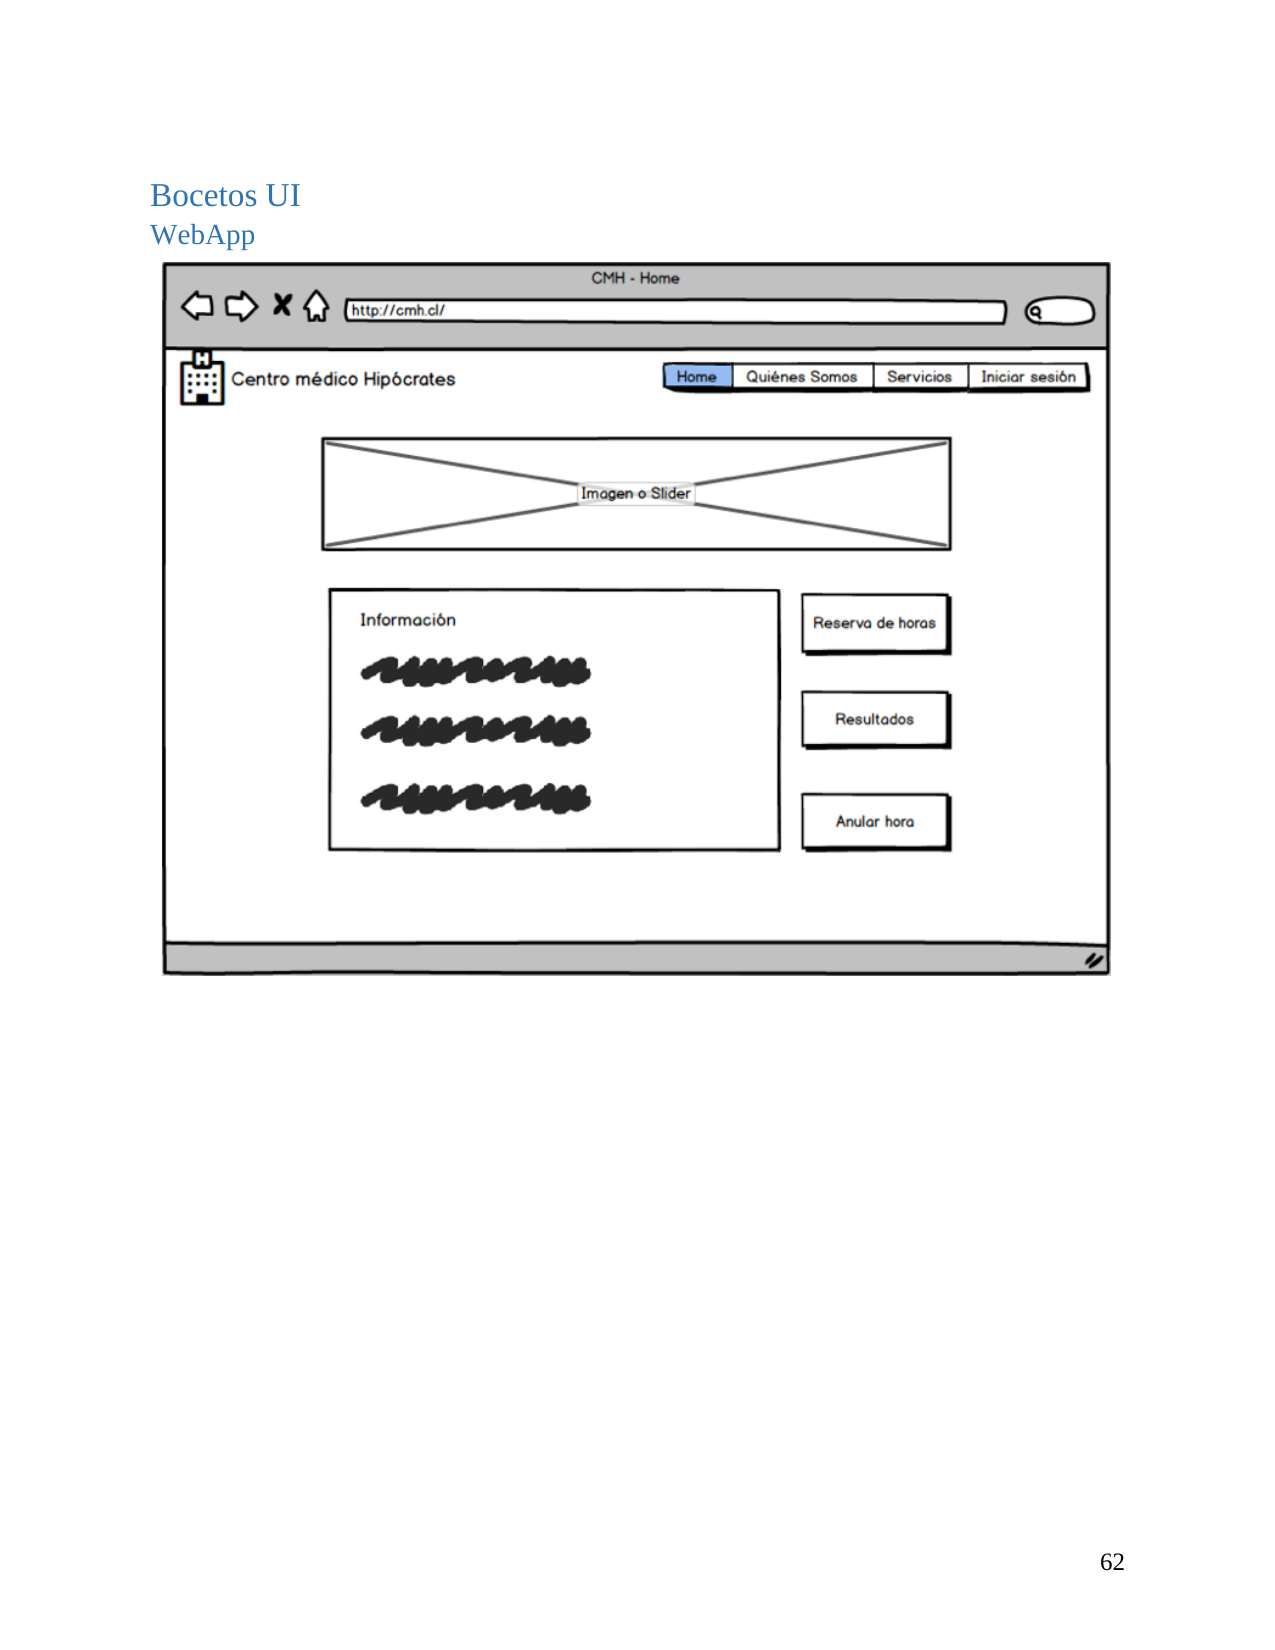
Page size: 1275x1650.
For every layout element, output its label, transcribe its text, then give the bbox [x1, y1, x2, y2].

picture [150, 251, 1123, 1004]
subtitle Bocetos UI [150, 175, 1125, 213]
subtitle WebApp [150, 217, 1125, 251]
